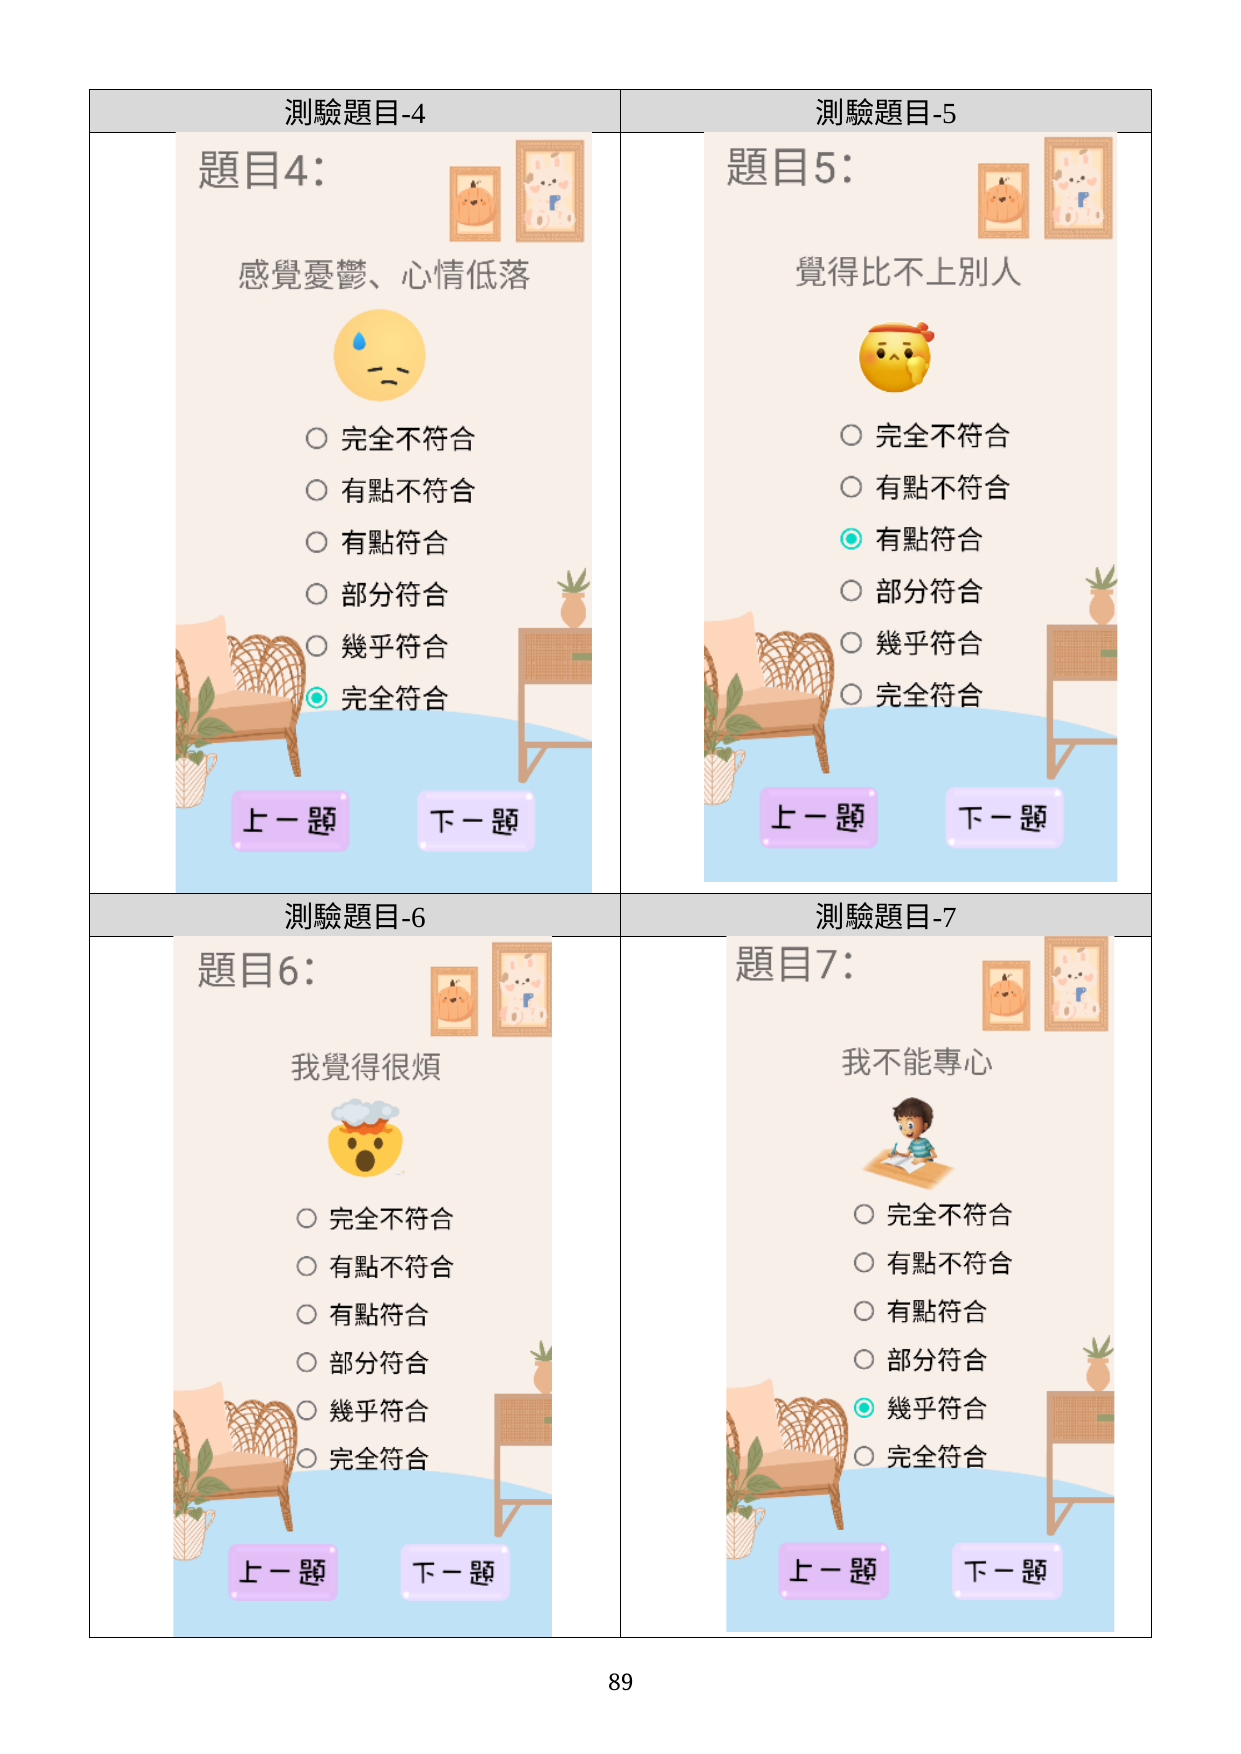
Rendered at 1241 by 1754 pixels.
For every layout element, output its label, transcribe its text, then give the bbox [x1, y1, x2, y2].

table_header 測驗題目-5 [621, 90, 1151, 132]
table_cell [552, 937, 620, 1637]
picture [173, 936, 552, 1637]
table_cell [90, 937, 173, 1637]
table_cell [592, 133, 620, 893]
table_cell [621, 937, 1151, 1637]
picture [726, 936, 1115, 1632]
table_cell 測驗題目-7 [621, 894, 1151, 936]
picture [175, 132, 592, 893]
table_cell 測驗題目-6 [90, 894, 620, 936]
picture [704, 132, 1118, 882]
table_cell [621, 133, 1151, 893]
table_cell [90, 133, 175, 893]
table_header 測驗題目-4 [90, 90, 620, 132]
